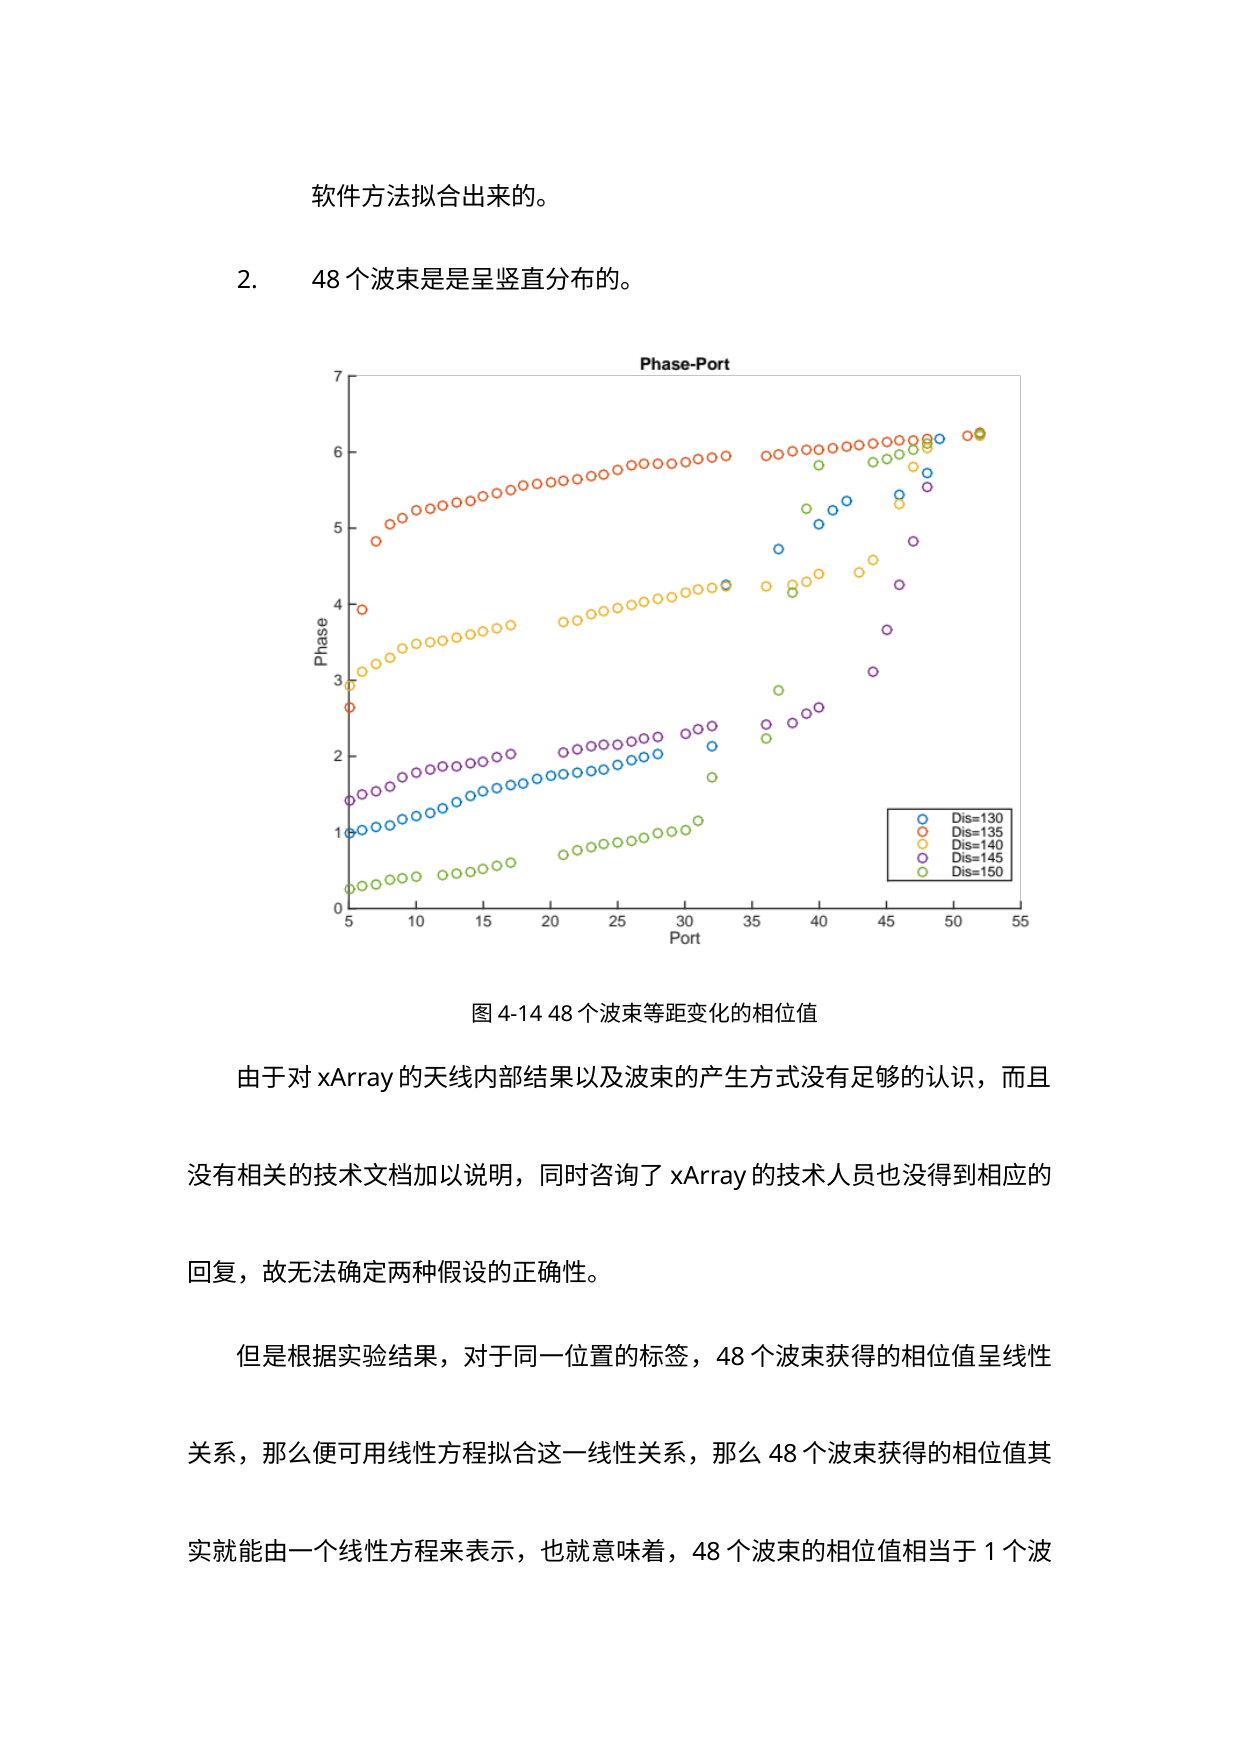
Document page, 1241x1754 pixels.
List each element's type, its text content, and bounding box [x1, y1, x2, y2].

list 48个波束是是呈竖直分布的。 [237, 245, 1053, 310]
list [237, 162, 1053, 227]
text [187, 1322, 1053, 1582]
text 图4-14 48个波束等距变化的相位值 [187, 995, 1053, 1028]
text 由于对xArray的天线内部结果以及波束的产生方式没有足够的认识，而且没有相关的技术文档加以说明，同时咨询了xArray的技术人员也没得到相应的回复，故无法确定两种假设的正确性。 [187, 1043, 1053, 1303]
